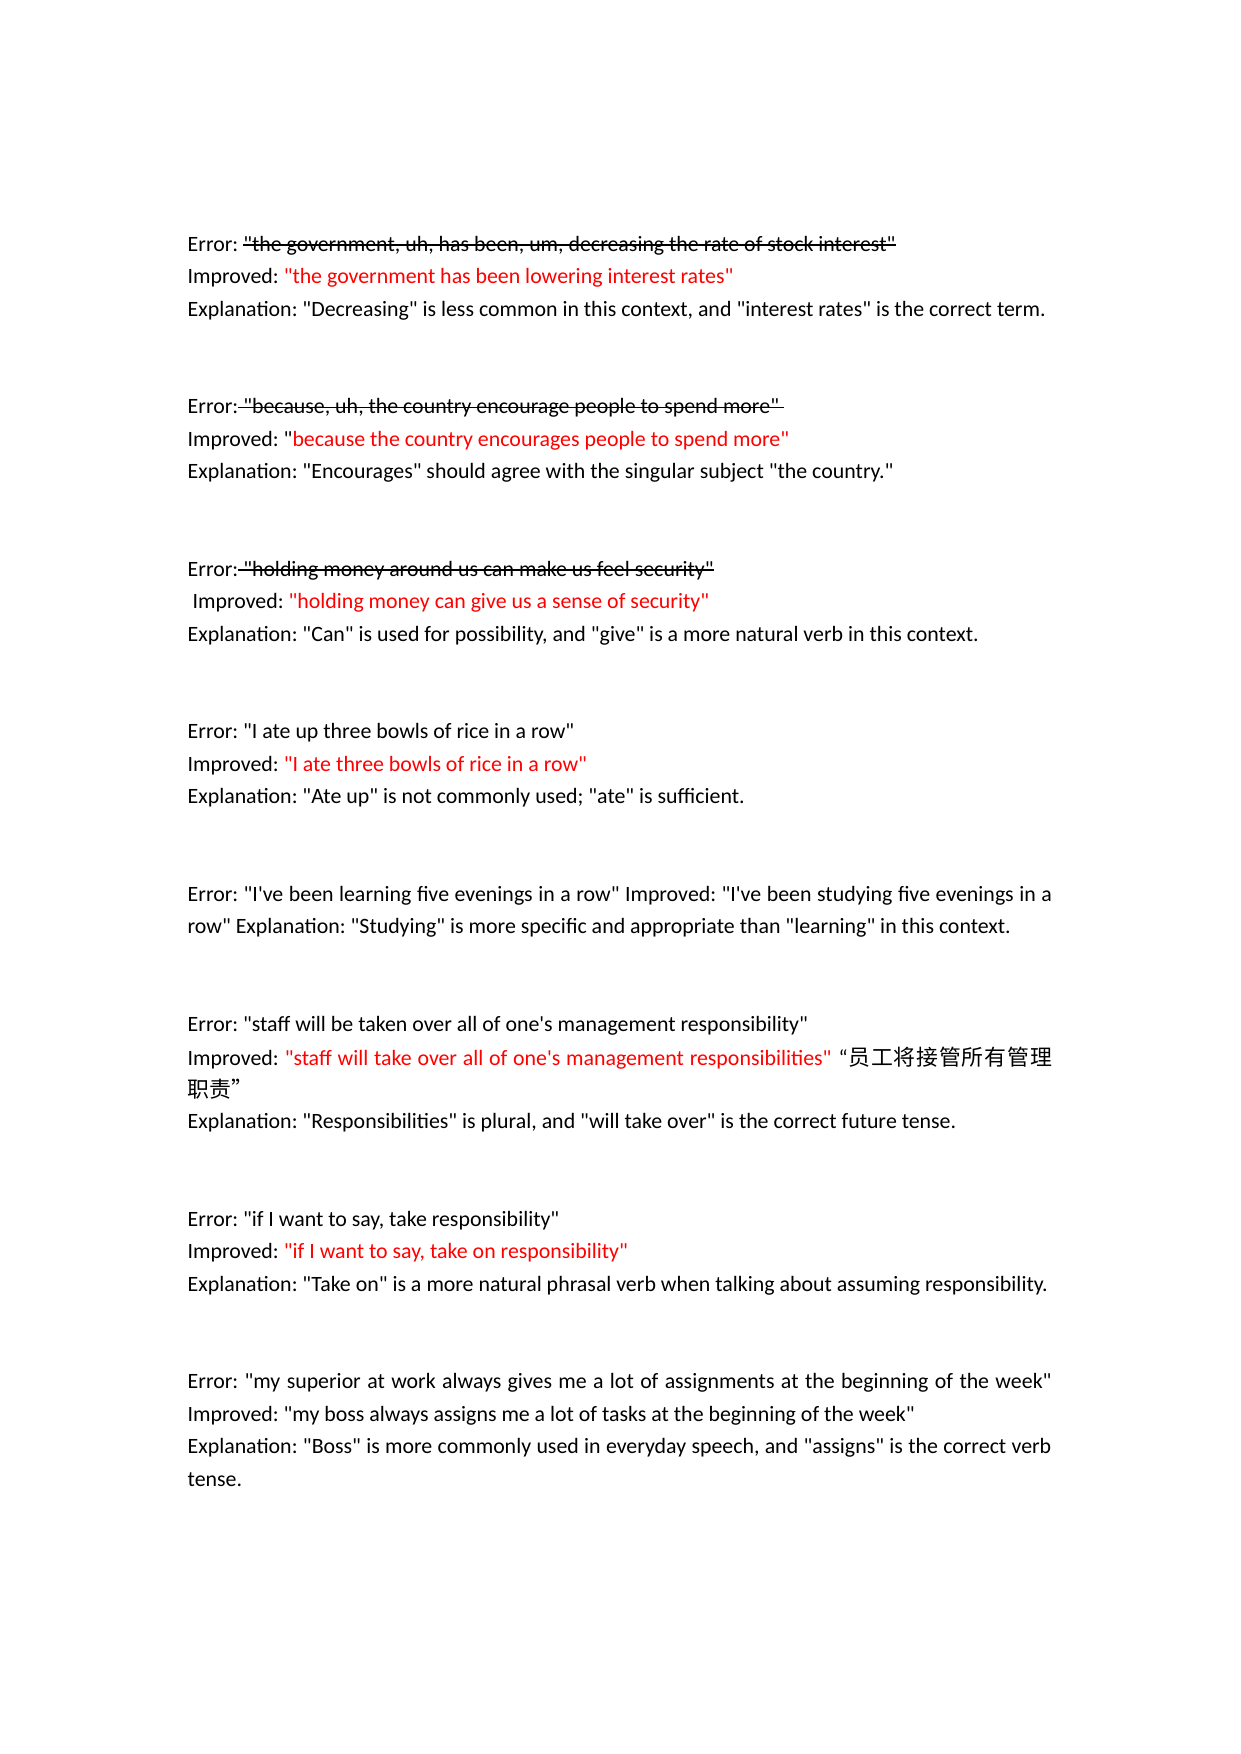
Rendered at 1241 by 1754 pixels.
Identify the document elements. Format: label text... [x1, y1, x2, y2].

text Error: "holding money around us can make us feel security" [187, 552, 1053, 584]
text Improved: "I ate three bowls of rice in a row" [187, 747, 1053, 779]
text Improved: "the government has been lowering interest rates" [187, 259, 1053, 292]
text Error: "the government, uh, has been, um, decreasing the rate of stock interest" [187, 227, 1053, 259]
text Explanation: "Decreasing" is less common in this context, and "interest rates" is the correct term. [187, 292, 1053, 324]
text Improved: "staff will take over all of one's management responsibilities" “员工将接管所有管理职责” [187, 1039, 1053, 1104]
text Explanation: "Take on" is a more natural phrasal verb when talking about assuming responsibility. [187, 1267, 1053, 1299]
text Improved: "holding money can give us a sense of security" [187, 584, 1053, 617]
text Explanation: "Ate up" is not commonly used; "ate" is sufficient. [187, 779, 1053, 812]
text Improved: "because the country encourages people to spend more" [187, 422, 1053, 454]
text Error: "I've been learning five evenings in a row" Improved: "I've been studying five evenings in a row" Explanation: "Studying" is more specific and appropriate than "learning" in this context. [187, 877, 1053, 942]
text Error: "if I want to say, take responsibility" [187, 1202, 1053, 1234]
text Error: "my superior at work always gives me a lot of assignments at the beginning of the week" Improved: "my boss always assigns me a lot of tasks at the beginning of the week" [187, 1364, 1053, 1429]
text Explanation: "Encourages" should agree with the singular subject "the country." [187, 454, 1053, 487]
text Error: "staff will be taken over all of one's management responsibility" [187, 1007, 1053, 1039]
text Error: "I ate up three bowls of rice in a row" [187, 714, 1053, 747]
text Explanation: "Can" is used for possibility, and "give" is a more natural verb in this context. [187, 617, 1053, 649]
text Improved: "if I want to say, take on responsibility" [187, 1234, 1053, 1267]
text Explanation: "Boss" is more commonly used in everyday speech, and "assigns" is the correct verb tense. [187, 1429, 1053, 1494]
text Explanation: "Responsibilities" is plural, and "will take over" is the correct future tense. [187, 1104, 1053, 1137]
text Error: "because, uh, the country encourage people to spend more" [187, 389, 1053, 422]
